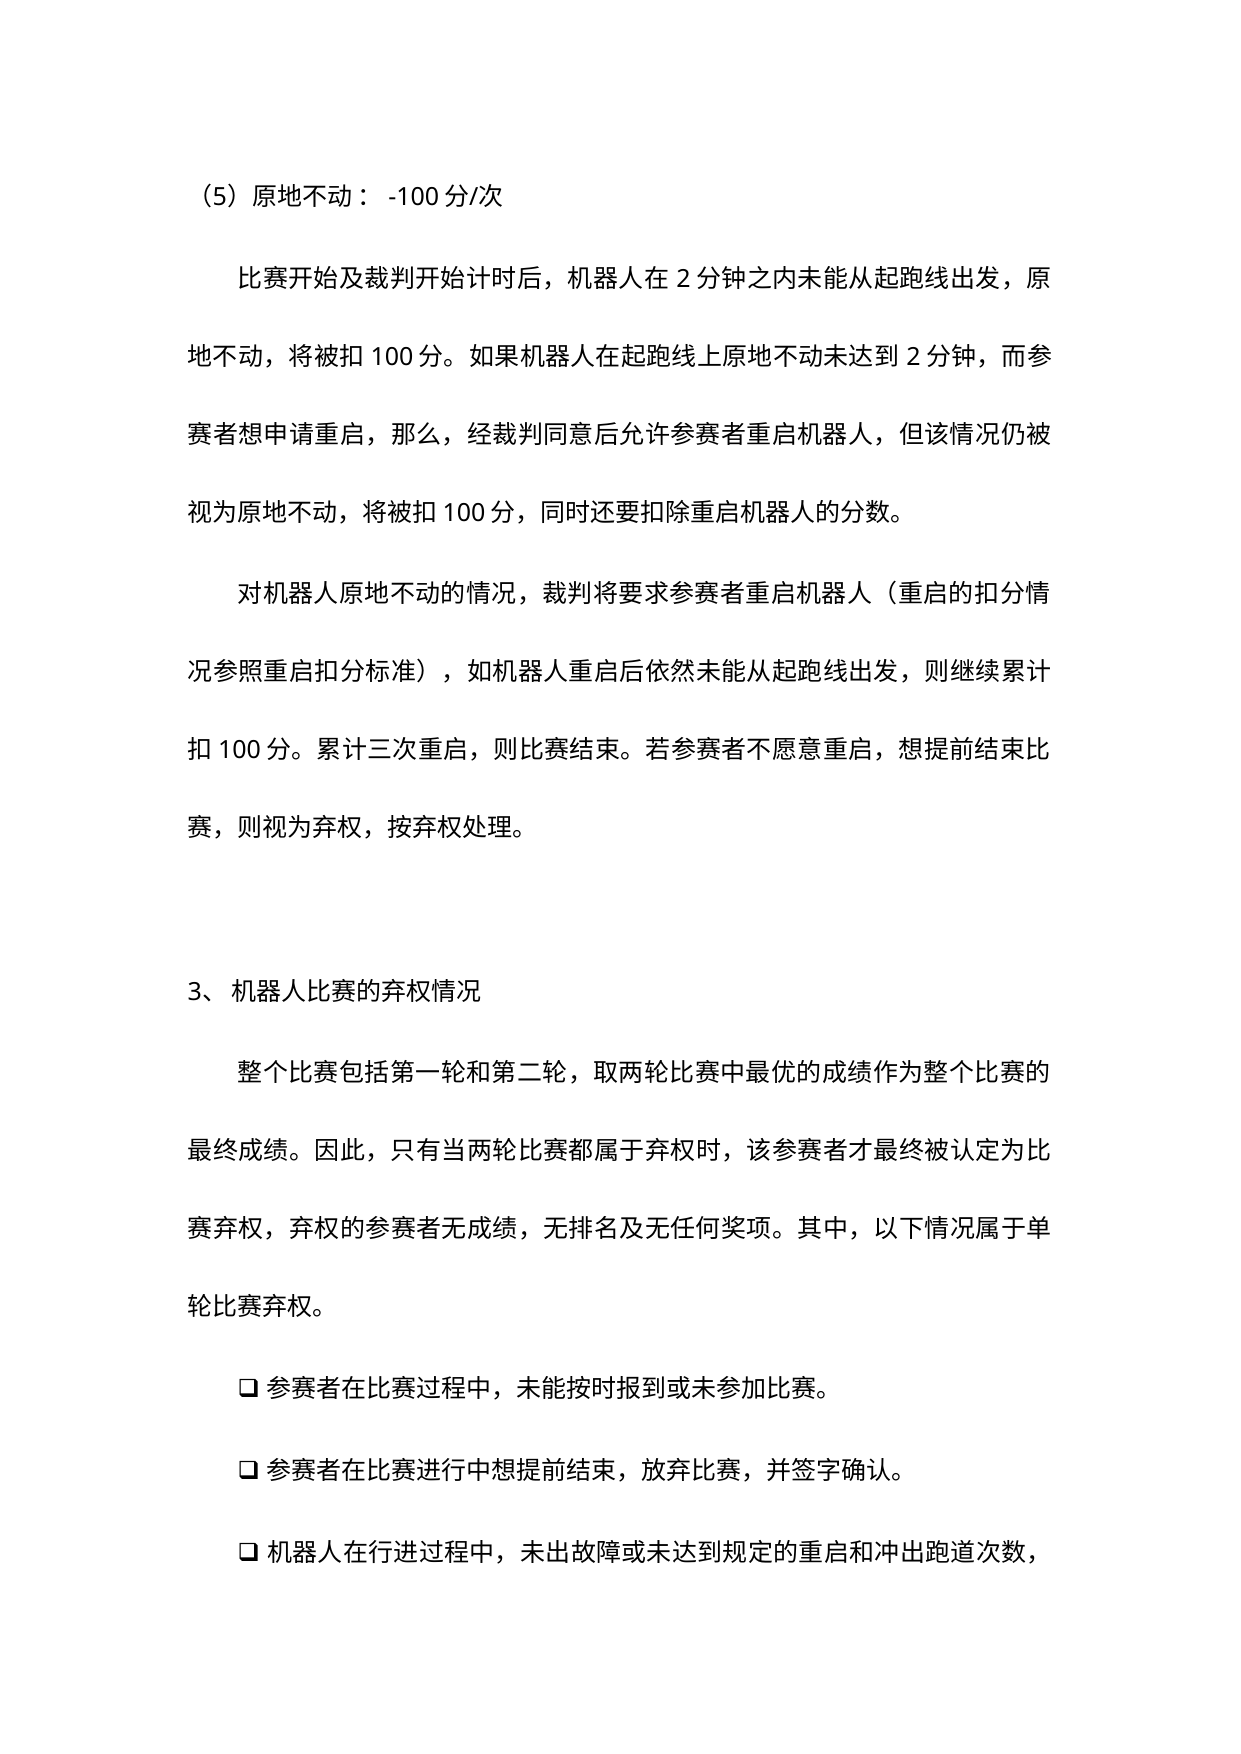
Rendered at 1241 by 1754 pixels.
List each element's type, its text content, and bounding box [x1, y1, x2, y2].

text 参赛者在比赛进行中想提前结束，放弃比赛，并签字确认。 [187, 1436, 1053, 1501]
text 对机器人原地不动的情况，裁判将要求参赛者重启机器人（重启的扣分情况参照重启扣分标准），如机器人重启后依然未能从起跑线出发，则继续累计扣100分。累计三次重启，则比赛结束。若参赛者不愿意重启，想提前结束比赛，则视为弃权，按弃权处理。 [187, 559, 1053, 858]
text 比赛开始及裁判开始计时后，机器人在2分钟之内未能从起跑线出发，原地不动，将被扣100分。如果机器人在起跑线上原地不动未达到2分钟，而参赛者想申请重启，那么，经裁判同意后允许参赛者重启机器人，但该情况仍被视为原地不动，将被扣100分，同时还要扣除重启机器人的分数。 [187, 244, 1053, 543]
text 参赛者在比赛过程中，未能按时报到或未参加比赛。 [187, 1354, 1053, 1419]
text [187, 1518, 1053, 1583]
list 机器人比赛的弃权情况 [187, 957, 1053, 1022]
text （5）原地不动 ： -100分/次 [187, 162, 1053, 227]
text 整个比赛包括第一轮和第二轮，取两轮比赛中最优的成绩作为整个比赛的最终成绩。因此，只有当两轮比赛都属于弃权时，该参赛者才最终被认定为比赛弃权，弃权的参赛者无成绩，无排名及无任何奖项。其中，以下情况属于单轮比赛弃权。 [187, 1038, 1053, 1337]
